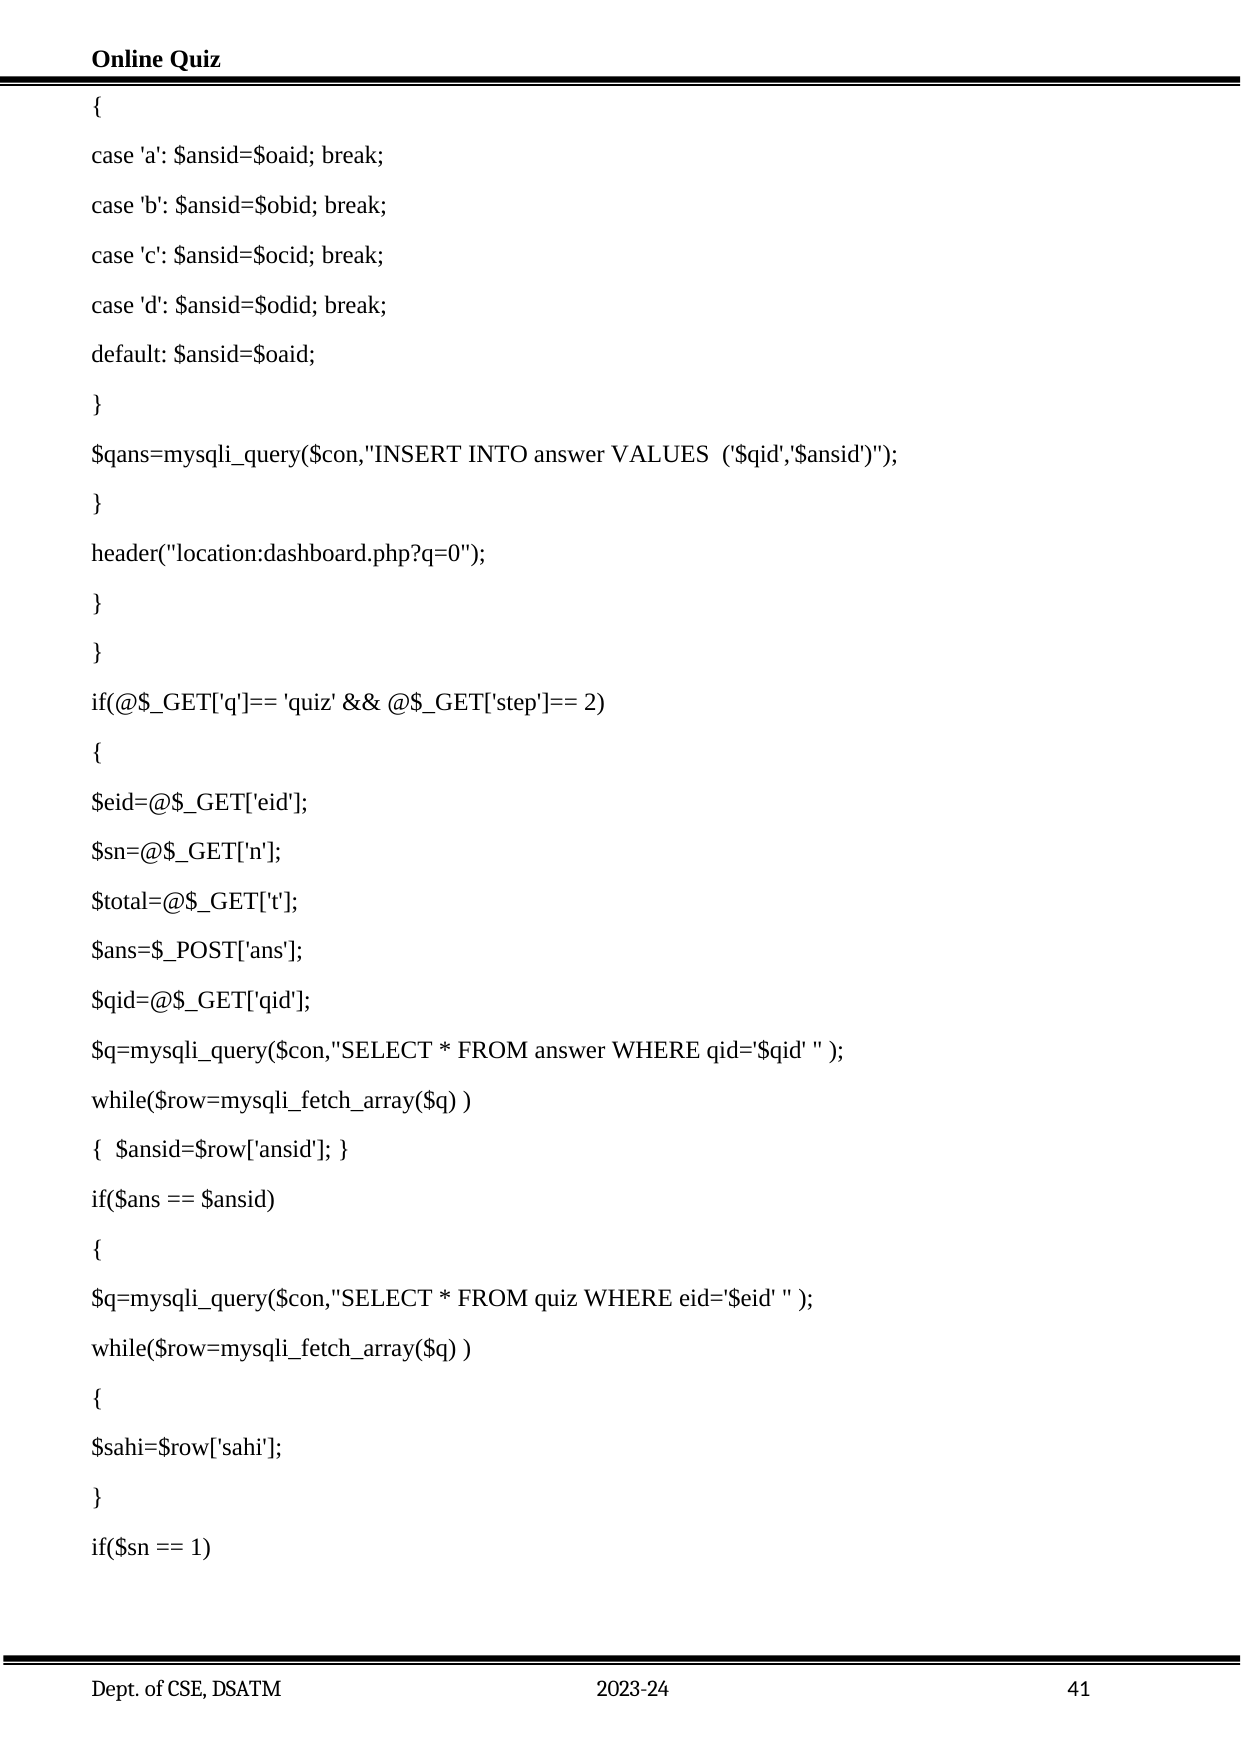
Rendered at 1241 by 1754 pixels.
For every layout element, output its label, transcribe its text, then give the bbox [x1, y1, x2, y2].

text $q=mysqli_query($con,"SELECT * FROM answer WHERE qid='$qid' " ); [91, 1035, 1090, 1064]
text $sahi=$row['sahi']; [91, 1432, 1090, 1461]
text case 'c': $ansid=$ocid; break; [91, 240, 1090, 269]
text while($row=mysqli_fetch_array($q) ) [91, 1085, 1090, 1113]
text if($ans == $ansid) [91, 1184, 1090, 1213]
text } [91, 488, 1090, 517]
text header("location:dashboard.php?q=0"); [91, 538, 1090, 567]
text case 'a': $ansid=$oaid; break; [91, 141, 1090, 169]
text $qid=@$_GET['qid']; [91, 985, 1090, 1014]
text $ans=$_POST['ans']; [91, 936, 1090, 964]
text case 'd': $ansid=$odid; break; [91, 290, 1090, 318]
text if(@$_GET['q']== 'quiz' && @$_GET['step']== 2) [91, 687, 1090, 716]
text } [91, 588, 1090, 617]
text { $ansid=$row['ansid']; } [91, 1134, 1090, 1163]
text } [91, 637, 1090, 666]
text { [91, 1234, 1090, 1262]
text if($sn == 1) [91, 1532, 1090, 1561]
text { [91, 91, 1090, 120]
text { [91, 737, 1090, 766]
text } [91, 389, 1090, 418]
text $total=@$_GET['t']; [91, 886, 1090, 915]
text { [91, 1383, 1090, 1412]
text while($row=mysqli_fetch_array($q) ) [91, 1333, 1090, 1362]
text $q=mysqli_query($con,"SELECT * FROM quiz WHERE eid='$eid' " ); [91, 1283, 1090, 1312]
text } [91, 1482, 1090, 1511]
text default: $ansid=$oaid; [91, 339, 1090, 368]
text $qans=mysqli_query($con,"INSERT INTO answer VALUES ('$qid','$ansid')"); [91, 439, 1090, 467]
text $eid=@$_GET['eid']; [91, 787, 1090, 815]
text case 'b': $ansid=$obid; break; [91, 190, 1090, 219]
text $sn=@$_GET['n']; [91, 836, 1090, 865]
